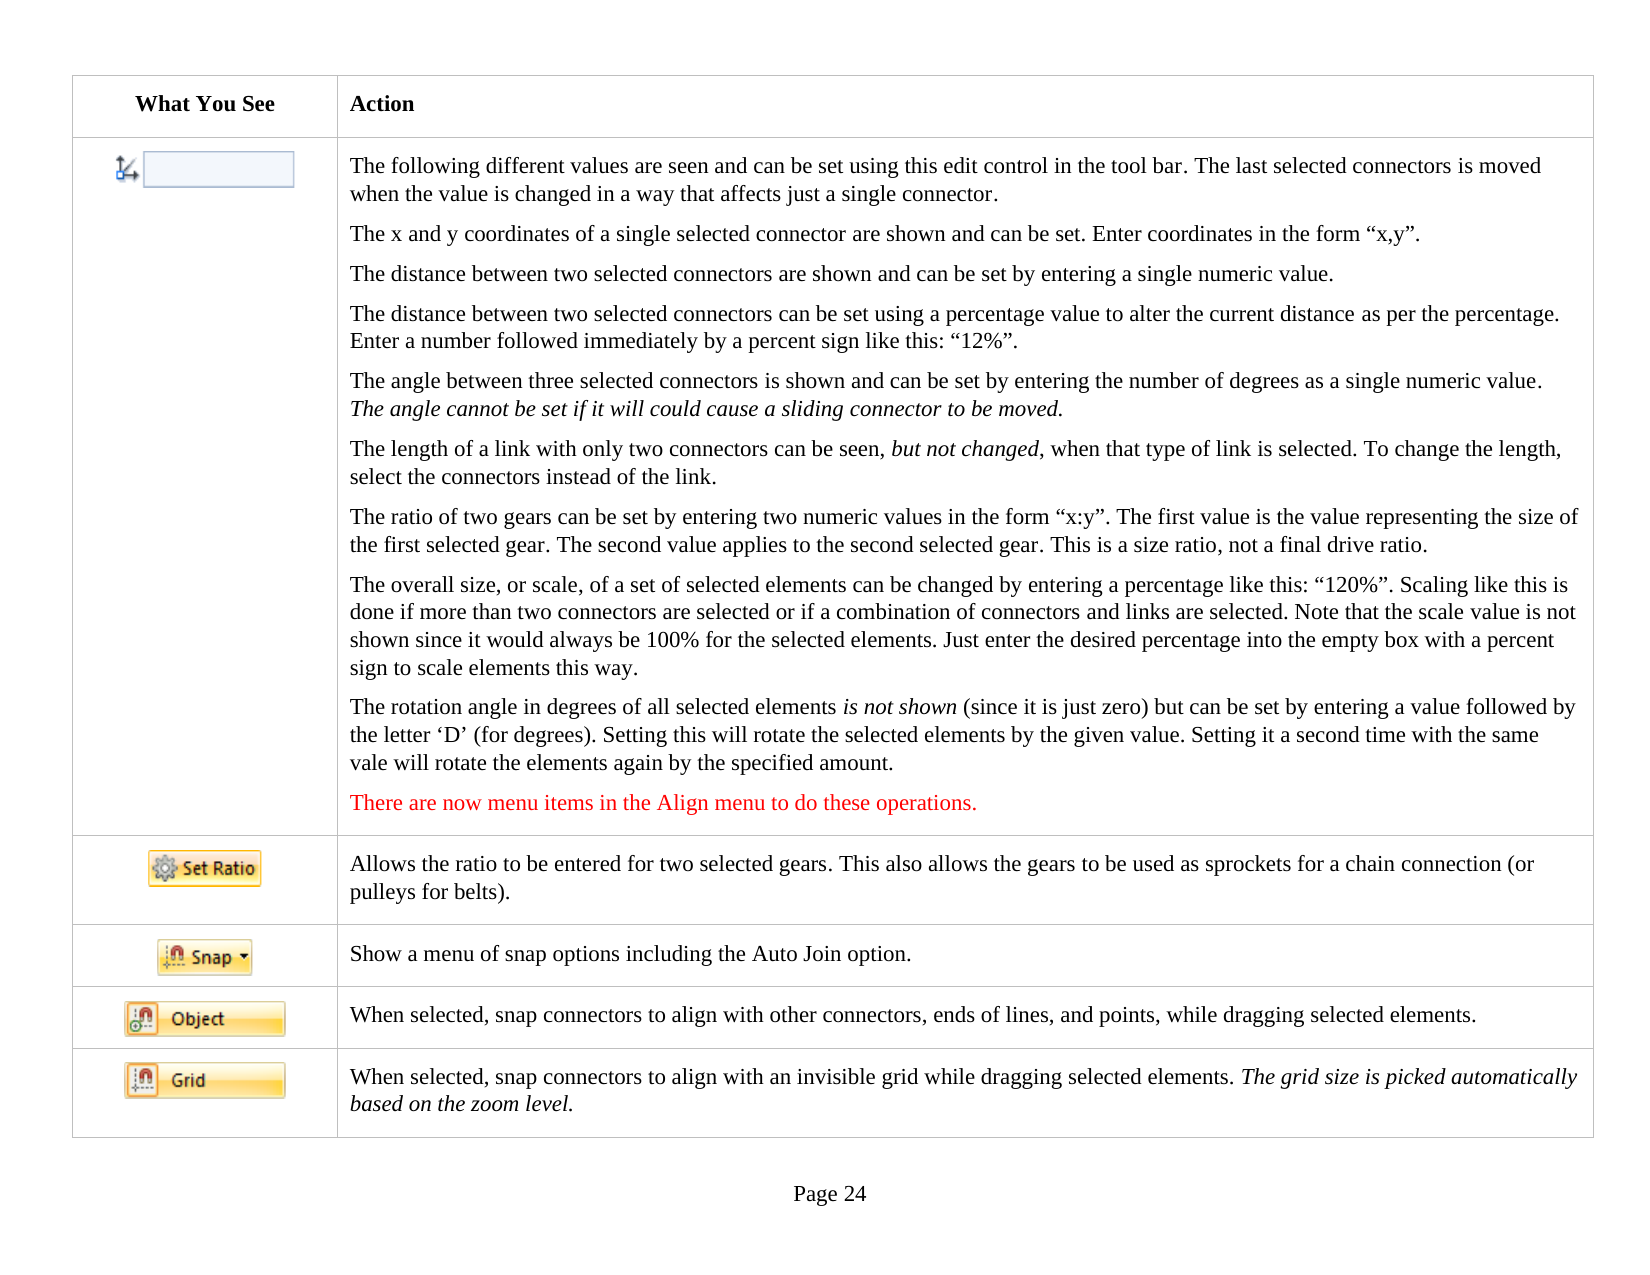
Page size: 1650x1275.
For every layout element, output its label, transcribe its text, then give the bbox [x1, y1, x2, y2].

table_cell Show a menu of snap options including the Auto Join option. [338, 925, 1593, 986]
picture [124, 1001, 286, 1037]
picture [115, 151, 295, 188]
table_cell [73, 836, 337, 924]
table_cell [73, 925, 337, 986]
table_header Action [338, 76, 1593, 137]
picture [157, 939, 253, 976]
table_cell When selected, snap connectors to align with an invisible grid while dragging selected elements. The grid size is picked automatically based on the zoom level. [338, 1049, 1593, 1137]
table_cell The following different values are seen and can be set using this edit control in the tool bar. The last selected connectors is moved when the value is changed in a way that affects just a single connector. The x and y coordinates of a single selected connector are shown and can be set. Enter coordinates in the form “x,y”. The distance between two selected connectors are shown and can be set by entering a single numeric value. The distance between two selected connectors can be set using a percentage value to alter the current distance as per the percentage. Enter a number followed immediately by a percent sign like this: “12%”. The angle between three selected connectors is shown and can be set by entering the number of degrees as a single numeric value. The angle cannot be set if it will could cause a sliding connector to be moved. The length of a link with only two connectors can be seen, but not changed, when that type of link is selected. To change the length, select the connectors instead of the link. The ratio of two gears can be set by entering two numeric values in the form “x:y”. The first value is the value representing the size of the first selected gear. The second value applies to the second selected gear. This is a size ratio, not a final drive ratio. The overall size, or scale, of a set of selected elements can be changed by entering a percentage like this: “120%”. Scaling like this is done if more than two connectors are selected or if a combination of connectors and links are selected. Note that the scale value is not shown since it would always be 100% for the selected elements. Just enter the desired percentage into the empty box with a percent sign to scale elements this way. The rotation angle in degrees of all selected elements is not shown (since it is just zero) but can be set by entering a value followed by the letter ‘D’ (for degrees). Setting this will rotate the selected elements by the given value. Setting it a second time with the same vale will rotate the elements again by the specified amount. There are now menu items in the Align menu to do these operations. [338, 138, 1593, 835]
table_cell [73, 1049, 337, 1137]
picture [148, 850, 262, 887]
table_header What You See [73, 76, 337, 137]
picture [124, 1062, 286, 1099]
table_cell When selected, snap connectors to align with other connectors, ends of lines, and points, while dragging selected elements. [338, 987, 1593, 1047]
table_cell [73, 138, 337, 835]
table_cell [73, 987, 337, 1047]
table_cell Allows the ratio to be entered for two selected gears. This also allows the gears to be used as sprockets for a chain connection (or pulleys for belts). [338, 836, 1593, 924]
